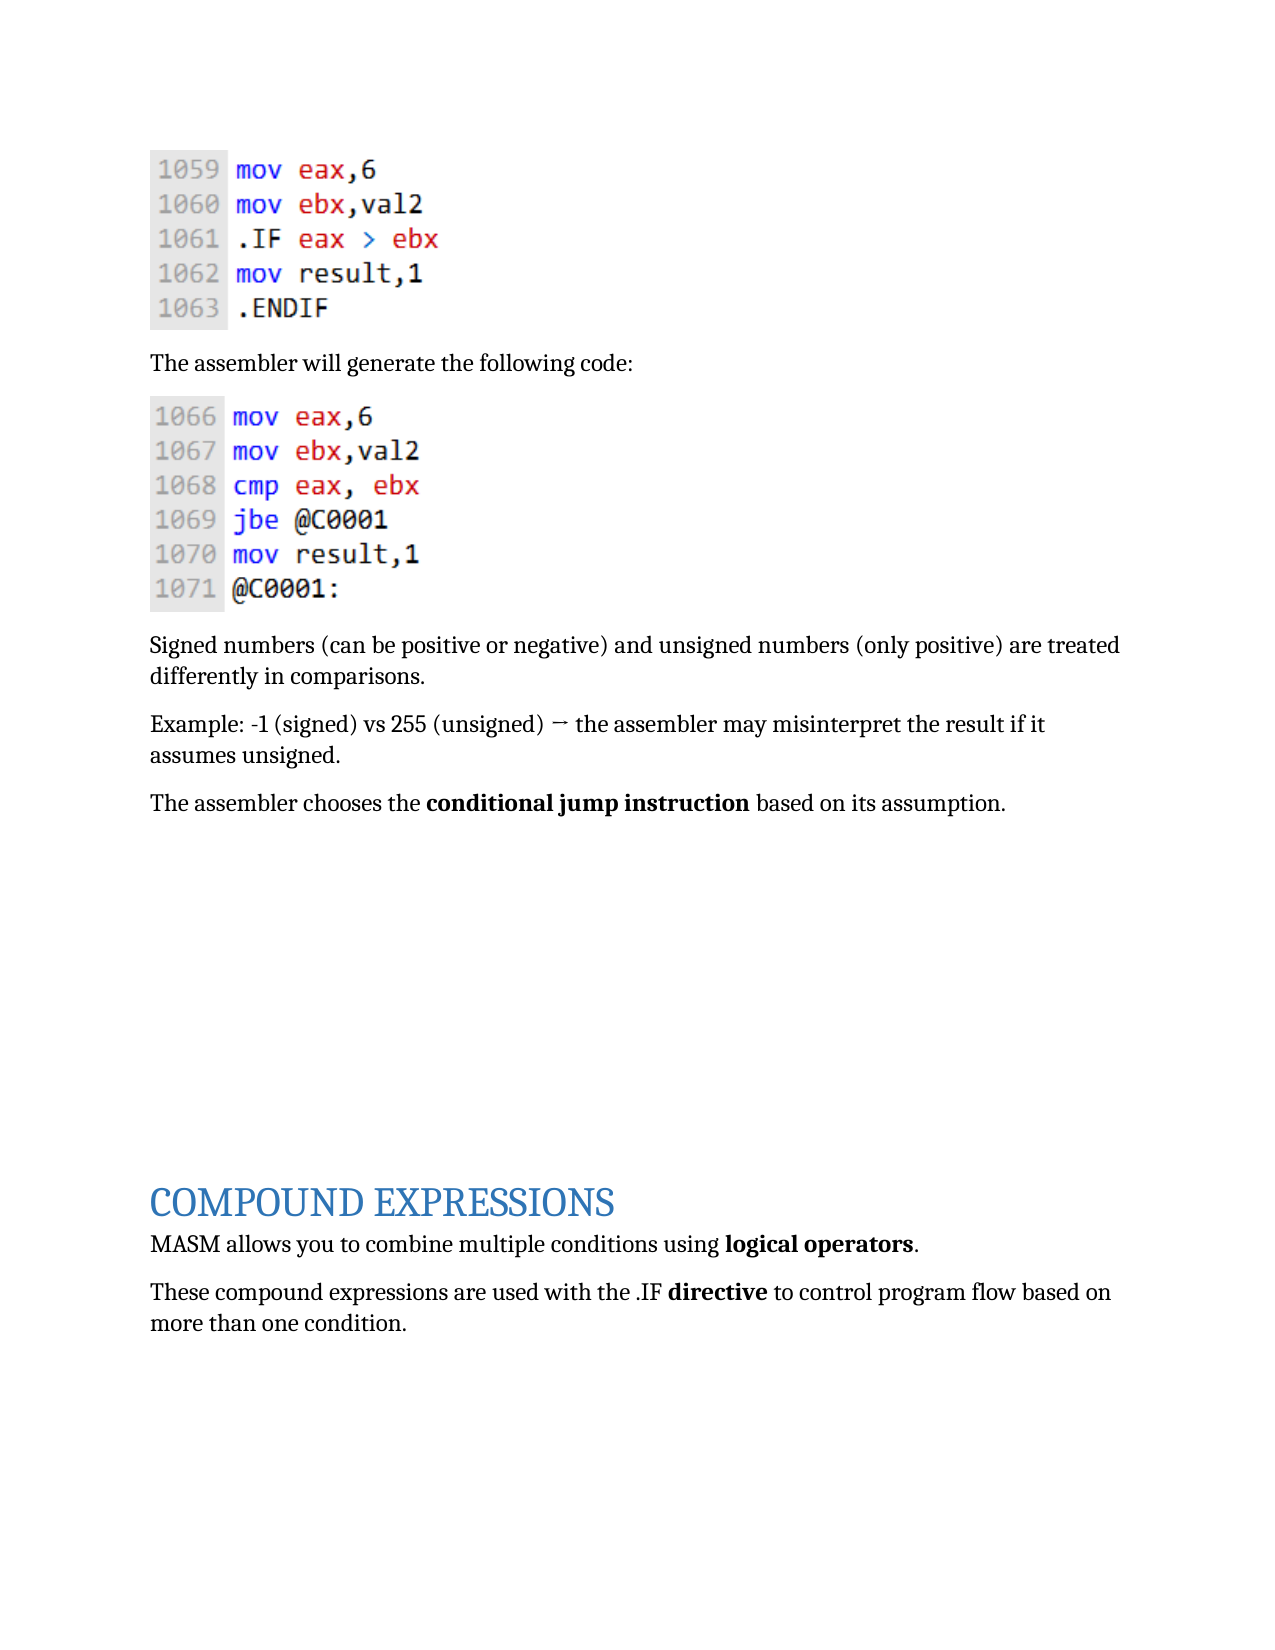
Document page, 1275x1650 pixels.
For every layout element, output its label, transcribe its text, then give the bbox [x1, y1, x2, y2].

text Signed numbers (can be positive or negative) and unsigned numbers (only positive) are treated differently in comparisons. [150, 631, 1125, 691]
text Example: -1 (signed) vs 255 (unsigned) → the assembler may misinterpret the result if it assumes unsigned. [150, 710, 1125, 769]
picture [150, 396, 457, 612]
picture [150, 150, 476, 330]
text COMPOUND EXPRESSIONS [150, 1178, 1125, 1226]
text The assembler will generate the following code: [150, 349, 1125, 377]
text These compound expressions are used with the .IF directive to control program flow based on more than one condition. [150, 1278, 1125, 1338]
text MASM allows you to combine multiple conditions using logical operators. [150, 1230, 1125, 1259]
text The assembler chooses the conditional jump instruction based on its assumption. [150, 788, 1125, 817]
